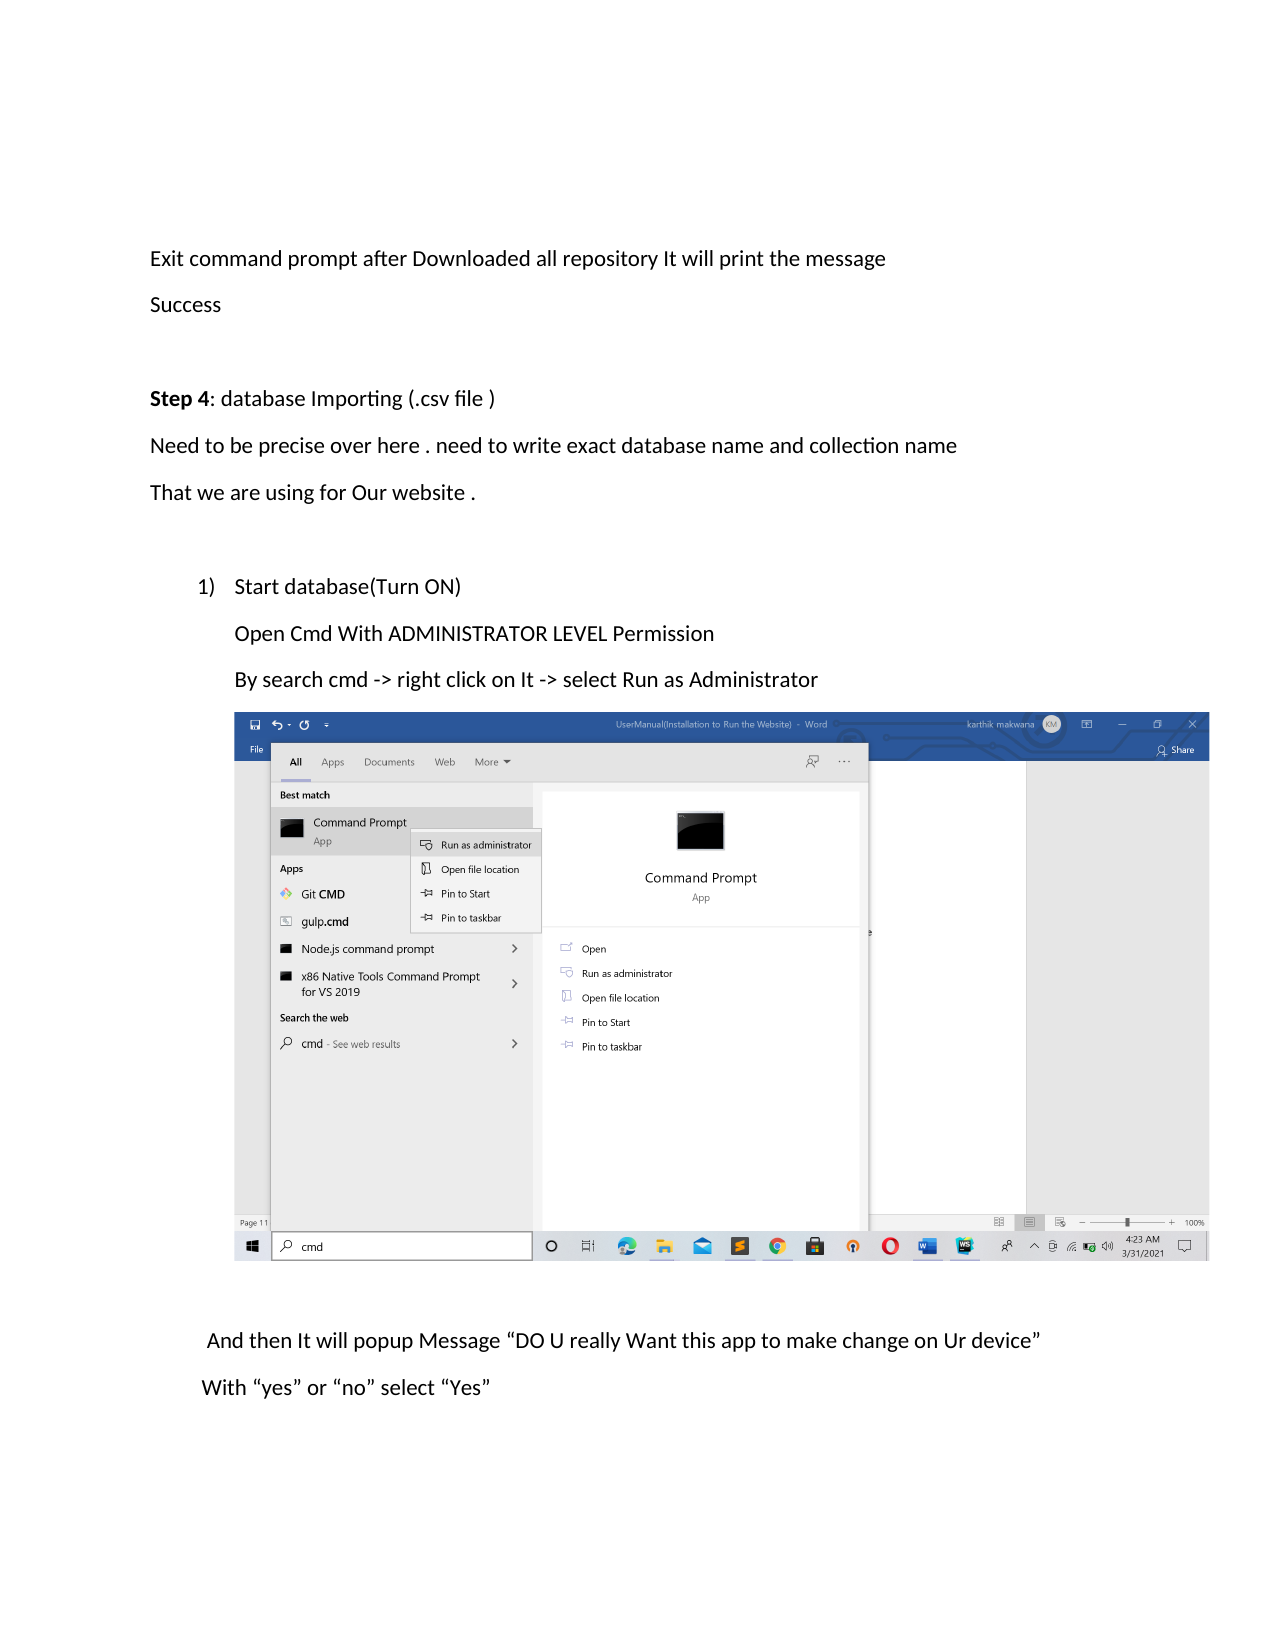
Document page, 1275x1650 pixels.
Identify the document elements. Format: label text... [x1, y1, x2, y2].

text And then It will popup Message “DO U really Want this app to make change on Ur device” [150, 1327, 1125, 1355]
picture [234, 712, 1210, 1261]
text By search cmd -> right click on It -> select Run as Administrator [234, 666, 1125, 694]
text Open Cmd With ADMINISTRATOR LEVEL Permission [234, 619, 1125, 647]
text Exit command prompt after Downloaded all repository It will print the message [150, 244, 1125, 272]
text Step 4: database Importing (.csv file ) [150, 384, 1125, 412]
text Success [150, 291, 1125, 319]
text Need to be precise over here . need to write exact database name and collection name [150, 431, 1125, 459]
list Start database(Turn ON) [197, 572, 1125, 600]
text With “yes” or “no” select “Yes” [150, 1373, 1125, 1402]
text That we are using for Our website . [150, 478, 1125, 506]
